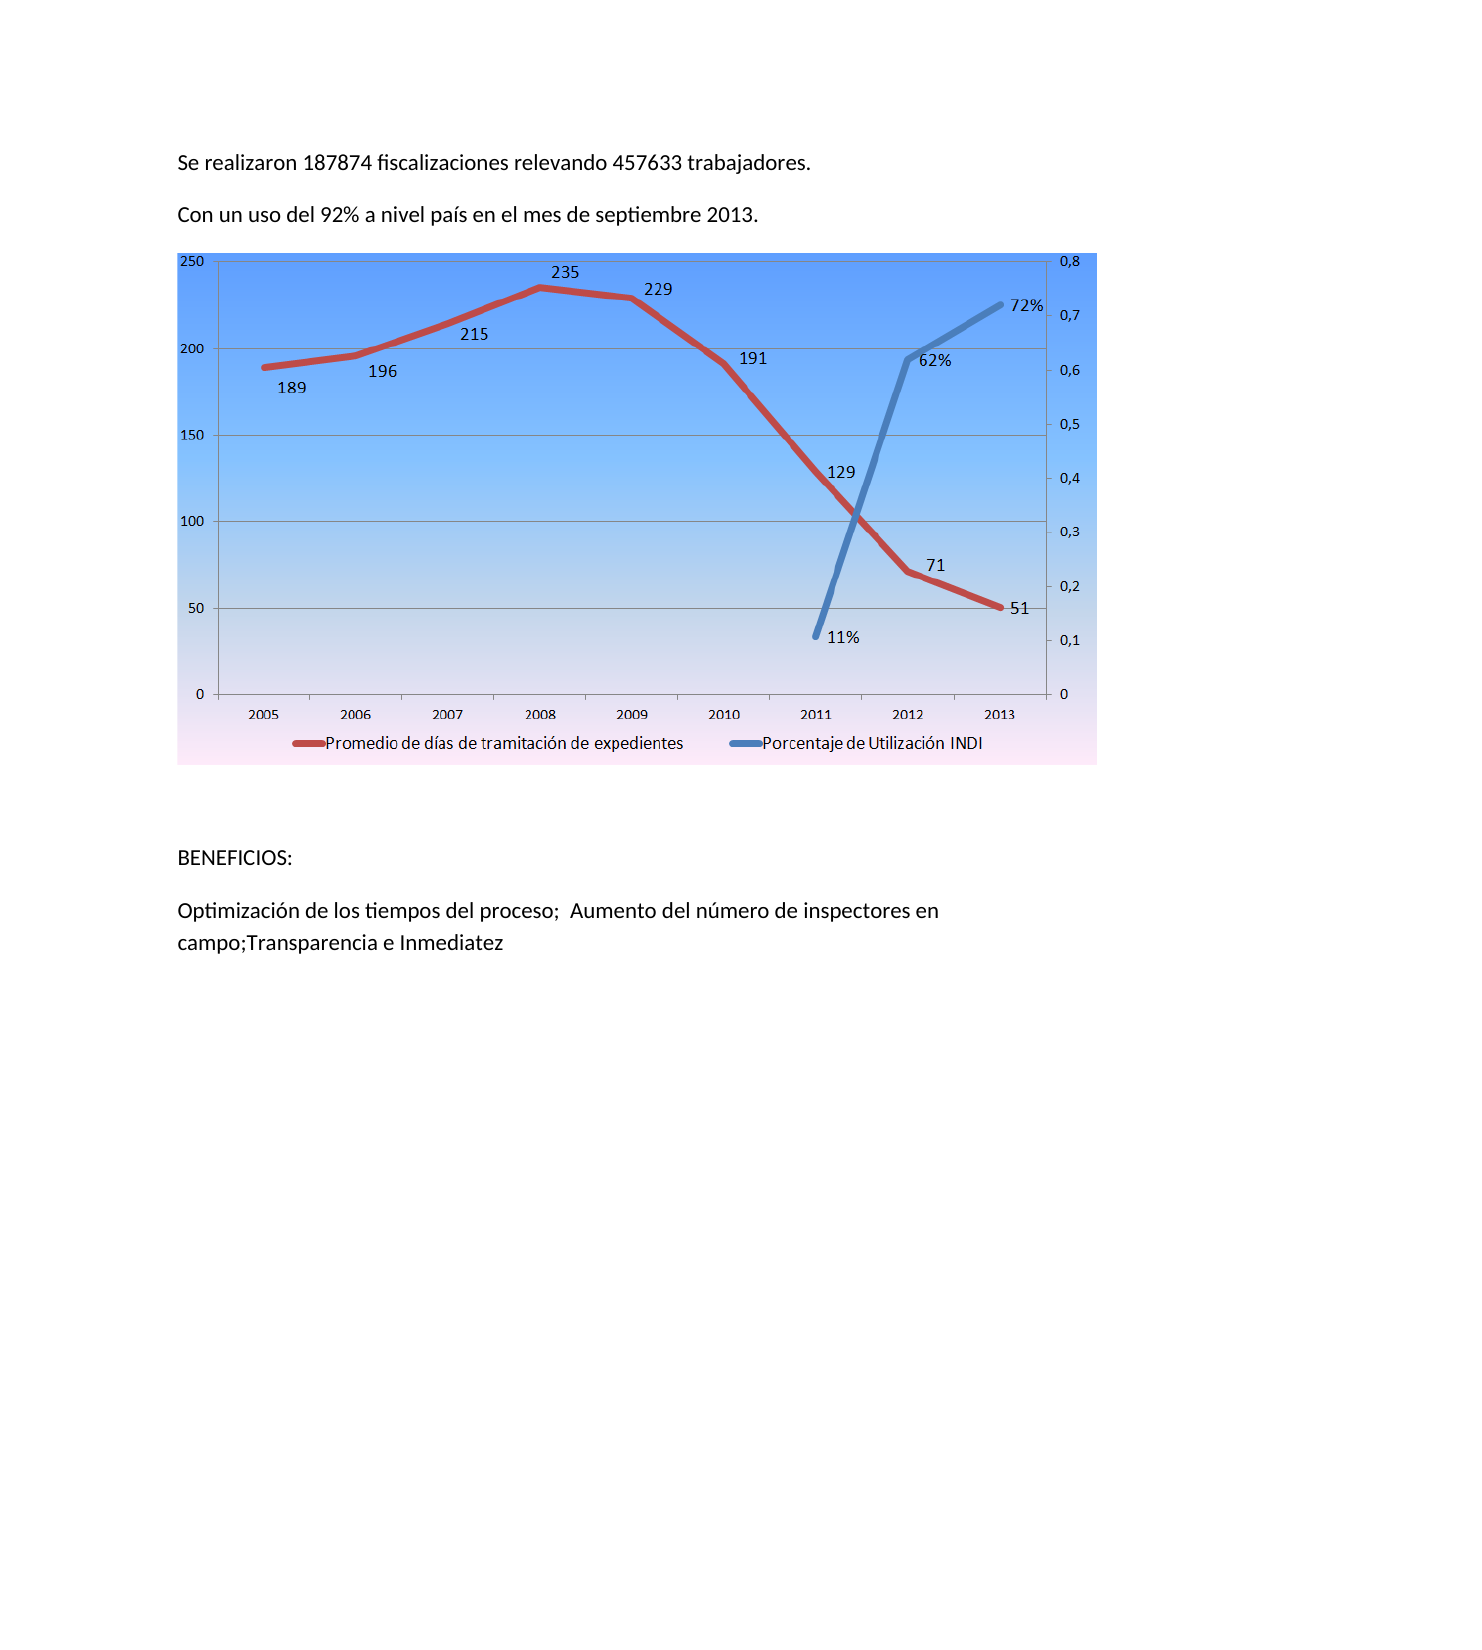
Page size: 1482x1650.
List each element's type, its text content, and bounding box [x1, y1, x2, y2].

picture [177, 253, 1098, 765]
text Se realizaron 187874 fiscalizaciones relevando 457633 trabajadores. [177, 148, 1098, 176]
text Optimización de los tiempos del proceso; Aumento del número de inspectores en campo;Transparencia e Inmediatez [177, 896, 1098, 956]
text Con un uso del 92% a nivel país en el mes de septiembre 2013. [177, 201, 1098, 229]
text BENEFICIOS: [177, 843, 1098, 871]
